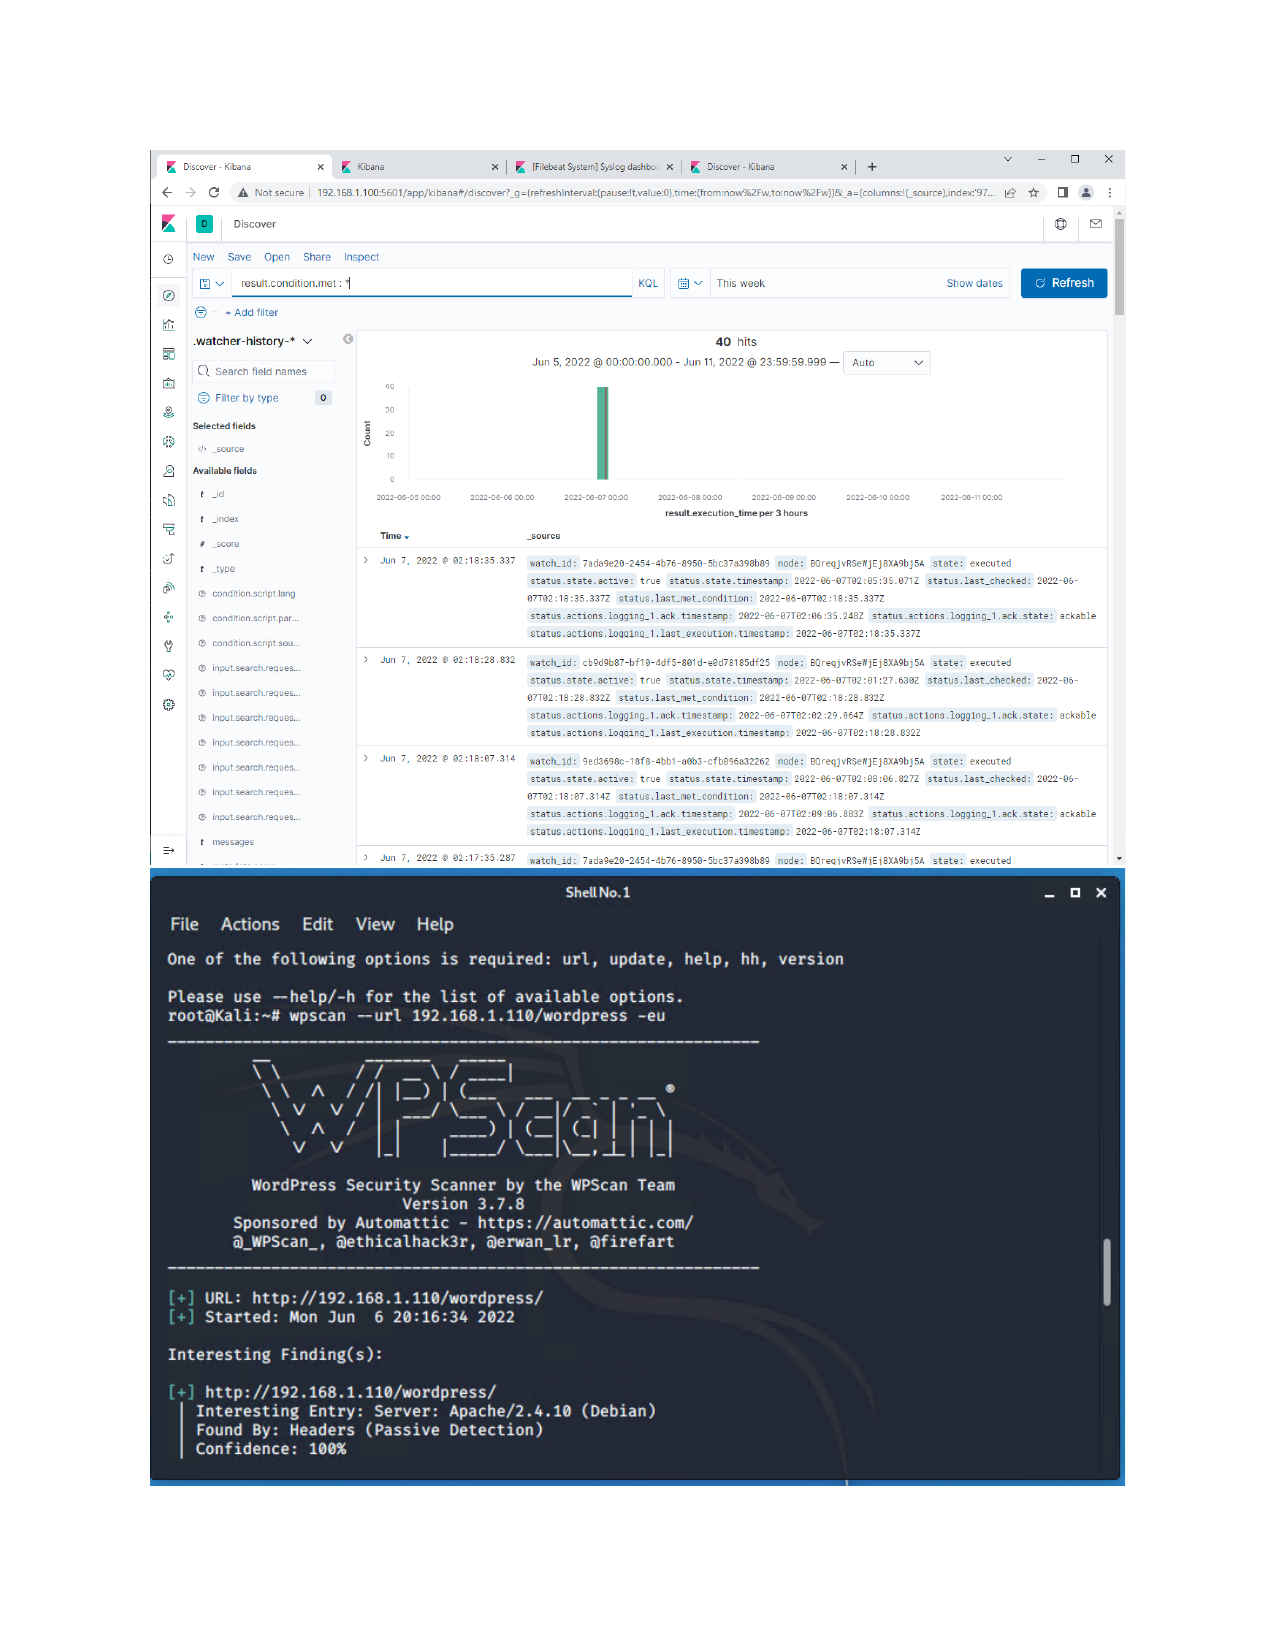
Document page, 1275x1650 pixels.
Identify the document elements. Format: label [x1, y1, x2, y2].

picture [150, 150, 1125, 865]
picture [150, 868, 1125, 1486]
